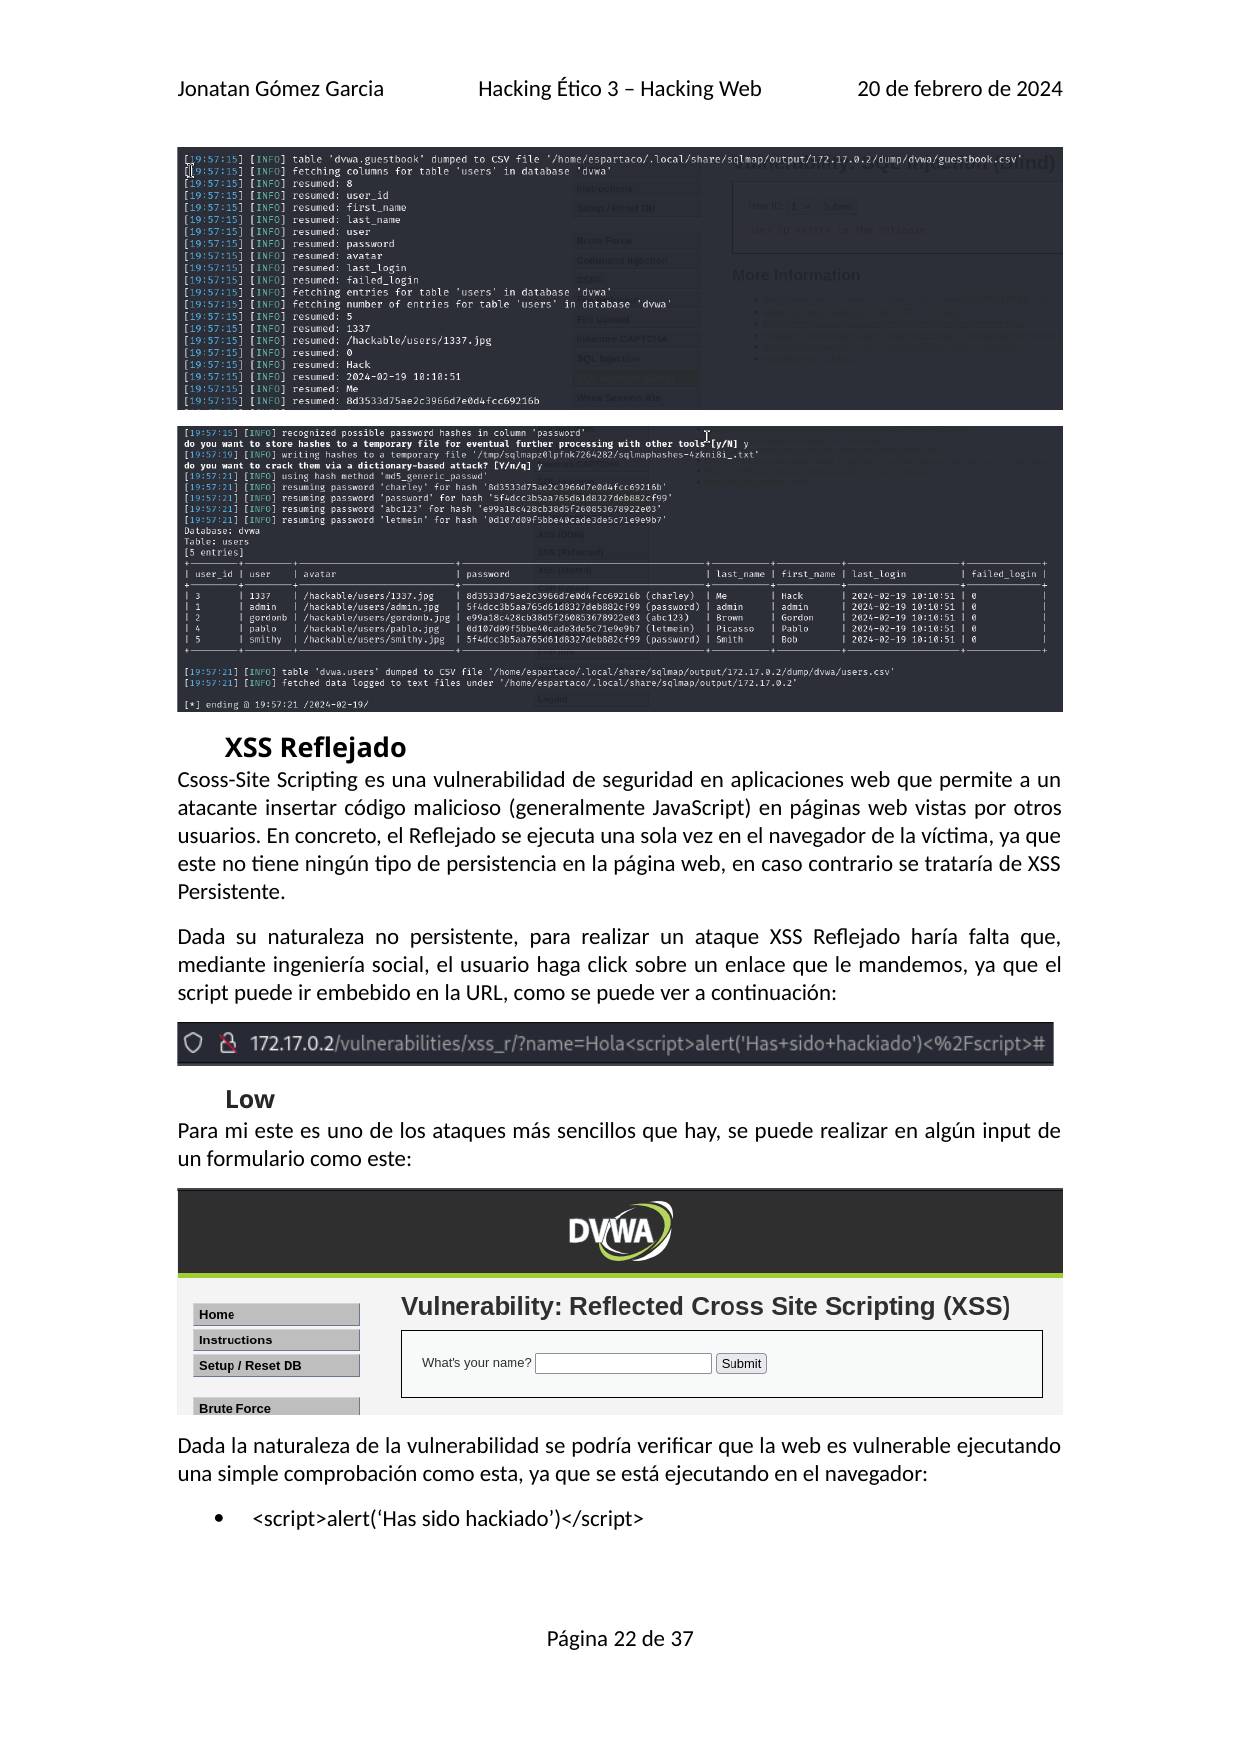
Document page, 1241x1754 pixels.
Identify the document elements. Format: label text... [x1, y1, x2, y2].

picture [177, 1022, 1054, 1066]
text Dada su naturaleza no persistente, para realizar un ataque XSS Reflejado haría falta que, mediante ingeniería social, el usuario haga click sobre un enlace que le mandemos, ya que el script puede ir embebido en la URL, como se puede ver a continuación: [177, 922, 1063, 1006]
subtitle Low [224, 1082, 1063, 1116]
subtitle XSS Reflejado [224, 728, 1063, 765]
picture [177, 1188, 1063, 1415]
picture [177, 147, 1063, 410]
list <script>alert(‘Has sido hackiado’)</script> [215, 1504, 1063, 1532]
picture [177, 426, 1063, 712]
text Dada la naturaleza de la vulnerabilidad se podría verificar que la web es vulnerable ejecutando una simple comprobación como esta, ya que se está ejecutando en el navegador: [177, 1431, 1063, 1487]
text Para mi este es uno de los ataques más sencillos que hay, se puede realizar en algún input de un formulario como este: [177, 1116, 1063, 1172]
text Csoss-Site Scripting es una vulnerabilidad de seguridad en aplicaciones web que permite a un atacante insertar código malicioso (generalmente JavaScript) en páginas web vistas por otros usuarios. En concreto, el Reflejado se ejecuta una sola vez en el navegador de la víctima, ya que este no tiene ningún tipo de persistencia en la página web, en caso contrario se trataría de XSS Persistente. [177, 765, 1063, 906]
